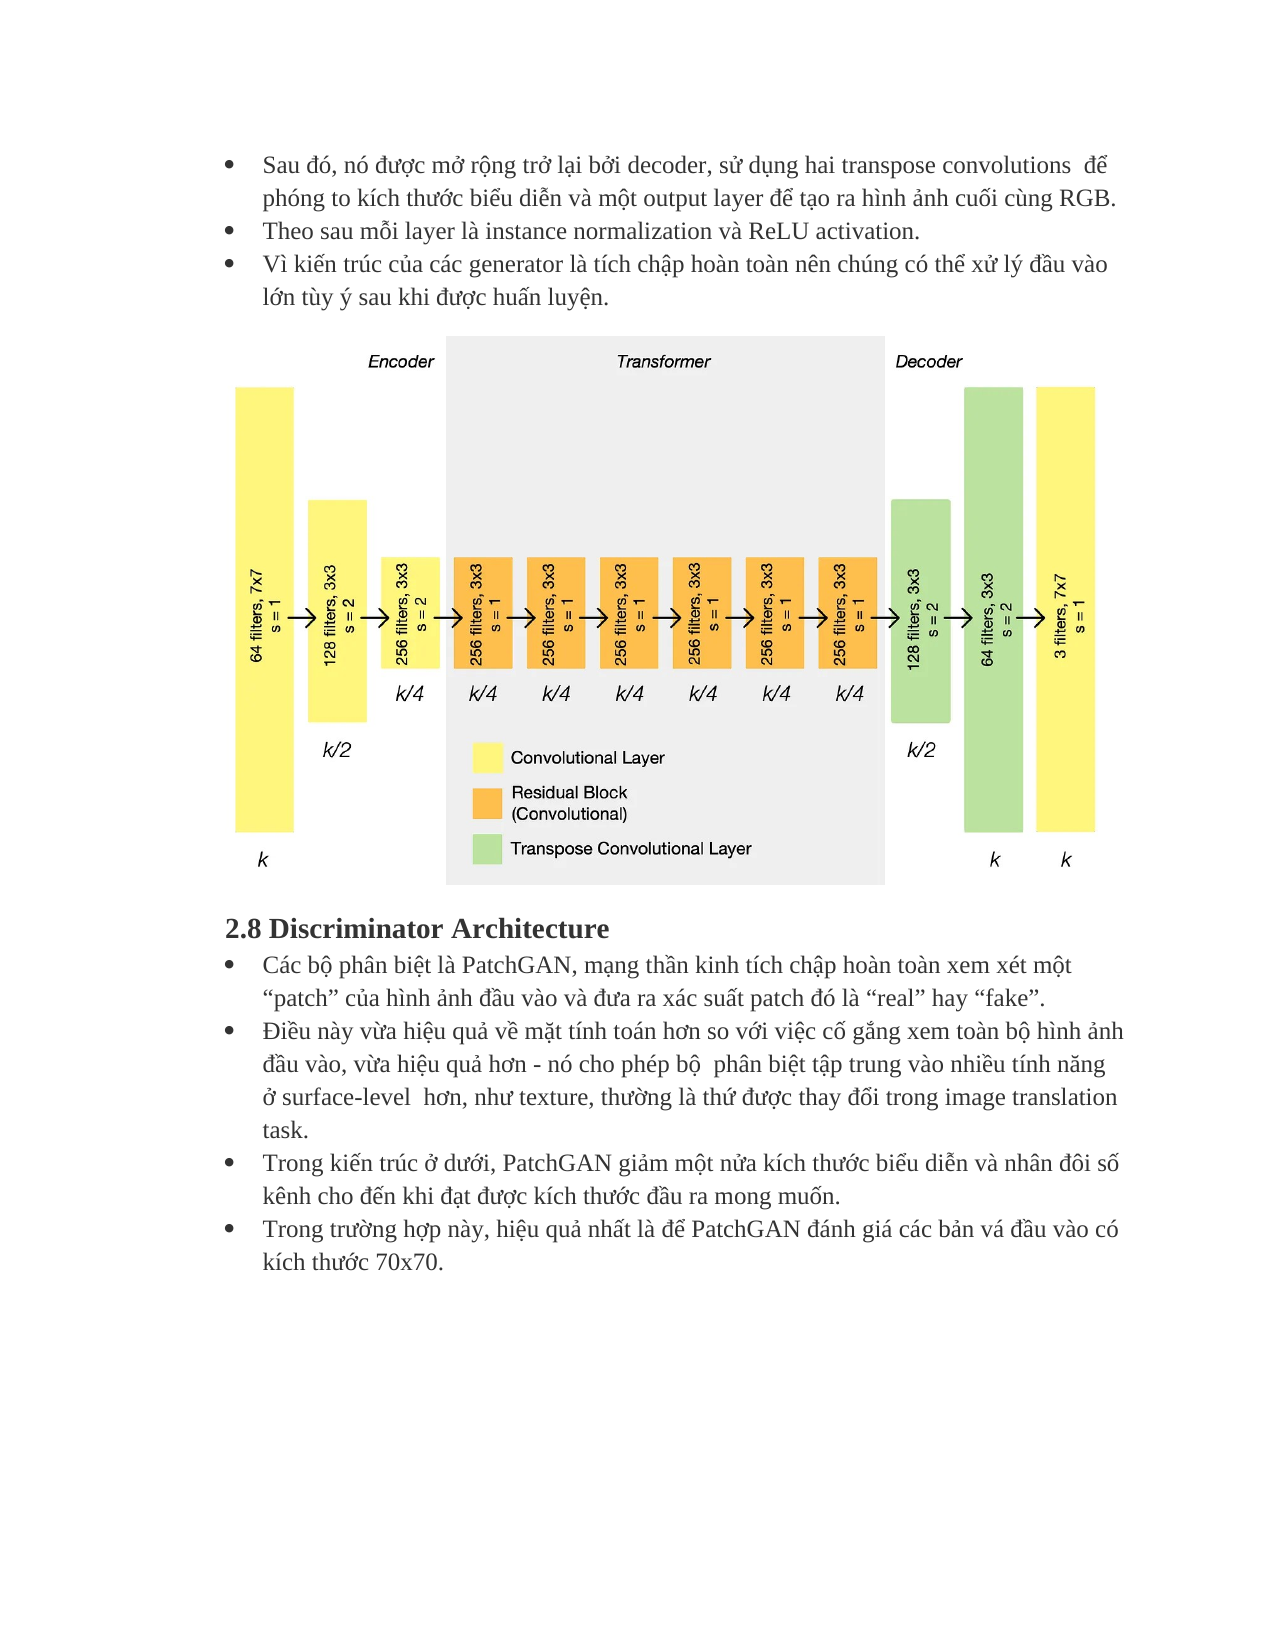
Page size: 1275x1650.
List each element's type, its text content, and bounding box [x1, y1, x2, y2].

picture [225, 336, 1103, 885]
list Các bộ phân biệt là PatchGAN, mạng thần kinh tích chập hoàn toàn xem xét một “patch” của hình ảnh đầu vào và đưa ra xác suất patch đó là “real” hay “fake”. [225, 950, 1125, 1012]
list Điều này vừa hiệu quả về mặt tính toán hơn so với việc cố gắng xem toàn bộ hình ảnh đầu vào, vừa hiệu quả hơn - nó cho phép bộ phân biệt tập trung vào nhiều tính năng ở surface-level hơn, như texture, thường là thứ được thay đổi trong image translation task. [225, 1016, 1125, 1144]
list Theo sau mỗi layer là instance normalization và ReLU activation. [225, 216, 1125, 245]
list Vì kiến ​​trúc của các generator là tích chập hoàn toàn nên chúng có thể xử lý đầu vào lớn tùy ý sau khi được huấn luyện. [225, 249, 1125, 311]
list Sau đó, nó được mở rộng trở lại bởi decoder, sử dụng hai transpose convolutions để phóng to kích thước biểu diễn và một output layer để tạo ra hình ảnh cuối cùng RGB. [225, 150, 1125, 212]
list Trong kiến ​​trúc ở dưới, PatchGAN giảm một nửa kích thước biểu diễn và nhân đôi số kênh cho đến khi đạt được kích thước đầu ra mong muốn. [225, 1148, 1125, 1210]
list Discriminator Architecture [225, 911, 1125, 945]
list Trong trường hợp này, hiệu quả nhất là để PatchGAN đánh giá các bản vá đầu vào có kích thước 70x70. [225, 1214, 1125, 1276]
